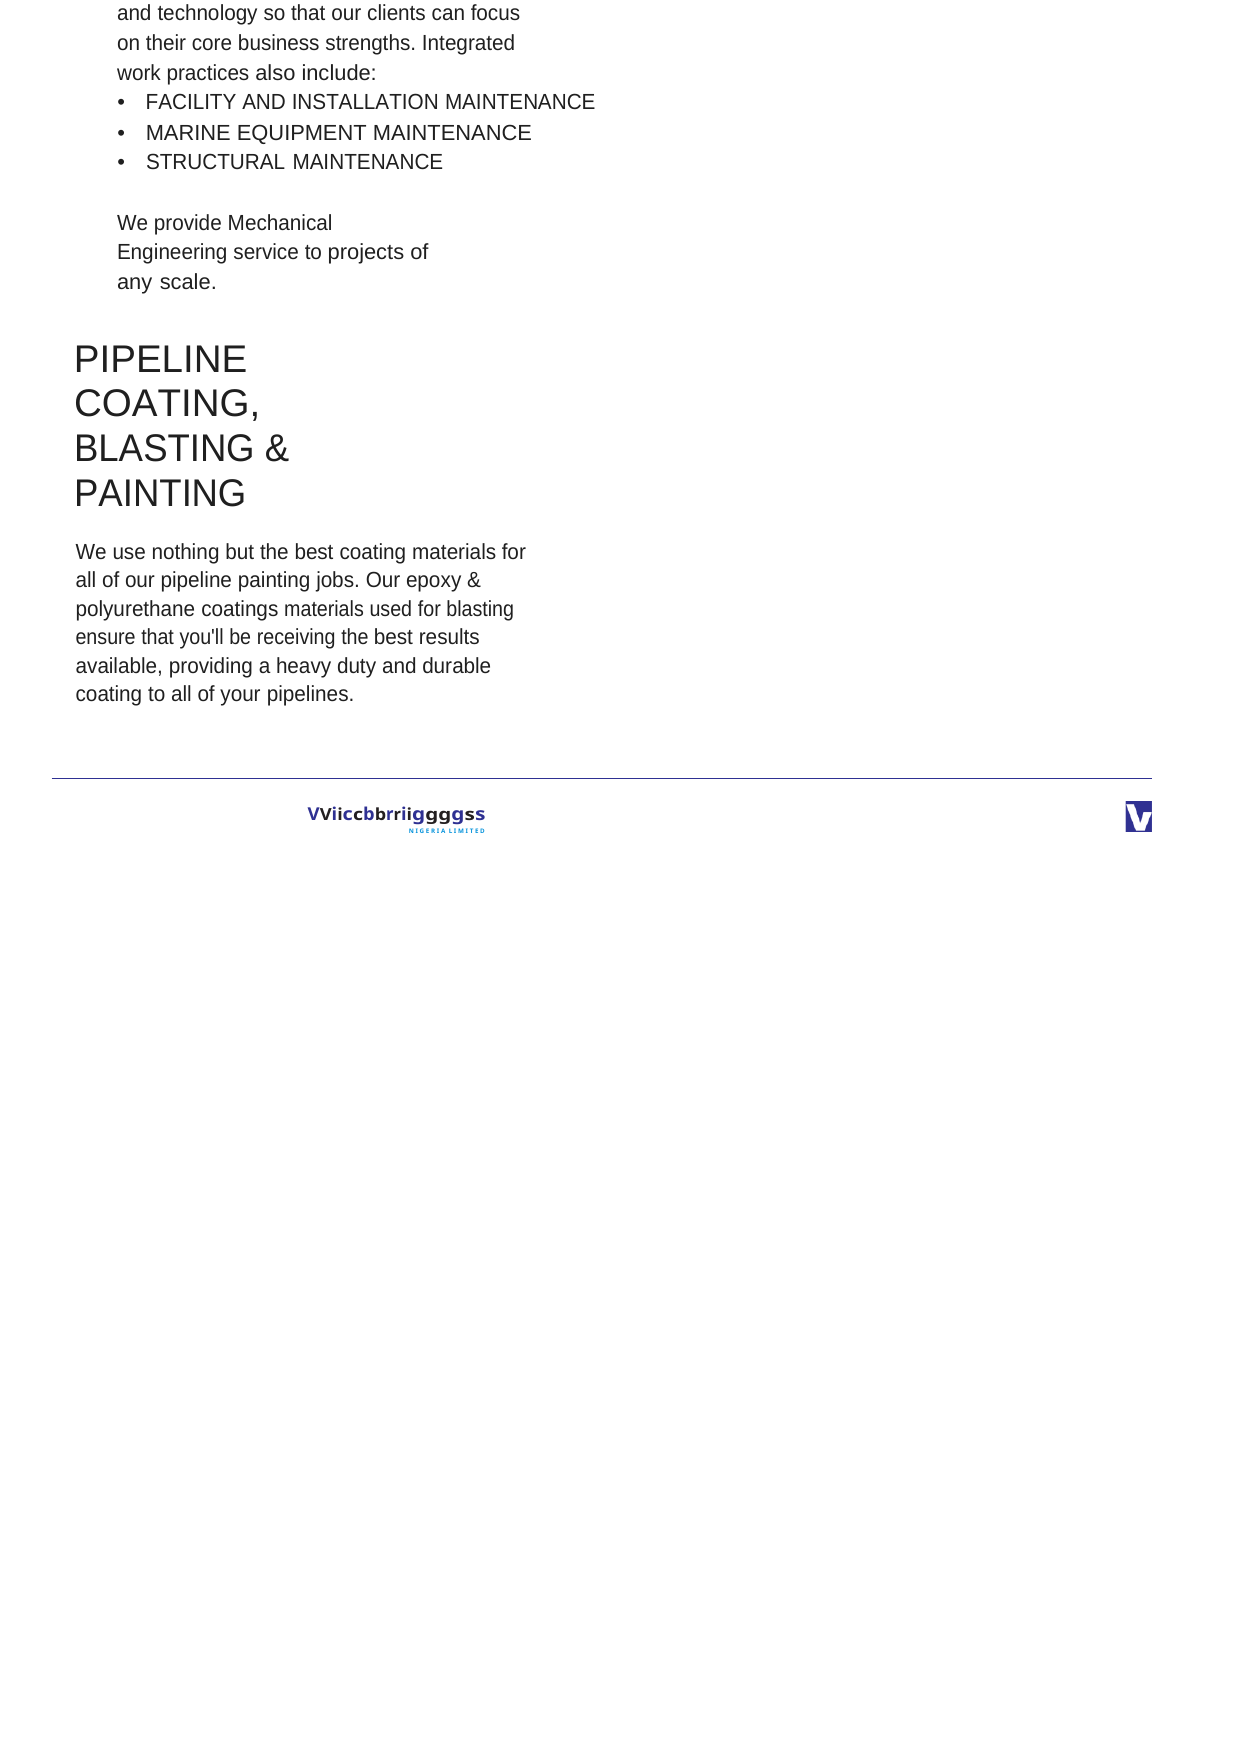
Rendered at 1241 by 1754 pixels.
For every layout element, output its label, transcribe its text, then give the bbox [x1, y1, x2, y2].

list STRUCTURAL MAINTENANCE [117, 149, 605, 174]
list FACILITY AND INSTALLATION MAINTENANCE [117, 89, 605, 114]
text and technology so that our clients can focus on their core business strengths. Integrated work practices also include: [117, 0, 531, 84]
list MARINE EQUIPMENT MAINTENANCE [117, 119, 605, 144]
text We use nothing but the best coating materials for all of our pipeline painting jobs. Our epoxy & polyurethane coatings materials used for blasting ensure that you'll be receiving the best results available, providing a heavy duty and durable coating to all of your pipelines. [75, 539, 531, 706]
text We provide Mechanical Engineering service to projects of any scale. [117, 209, 446, 294]
text VViiccbbrriiggggss [60, 802, 485, 826]
picture [1125, 801, 1152, 832]
subtitle PIPELINE COATING, BLASTING & PAINTING [74, 336, 380, 514]
